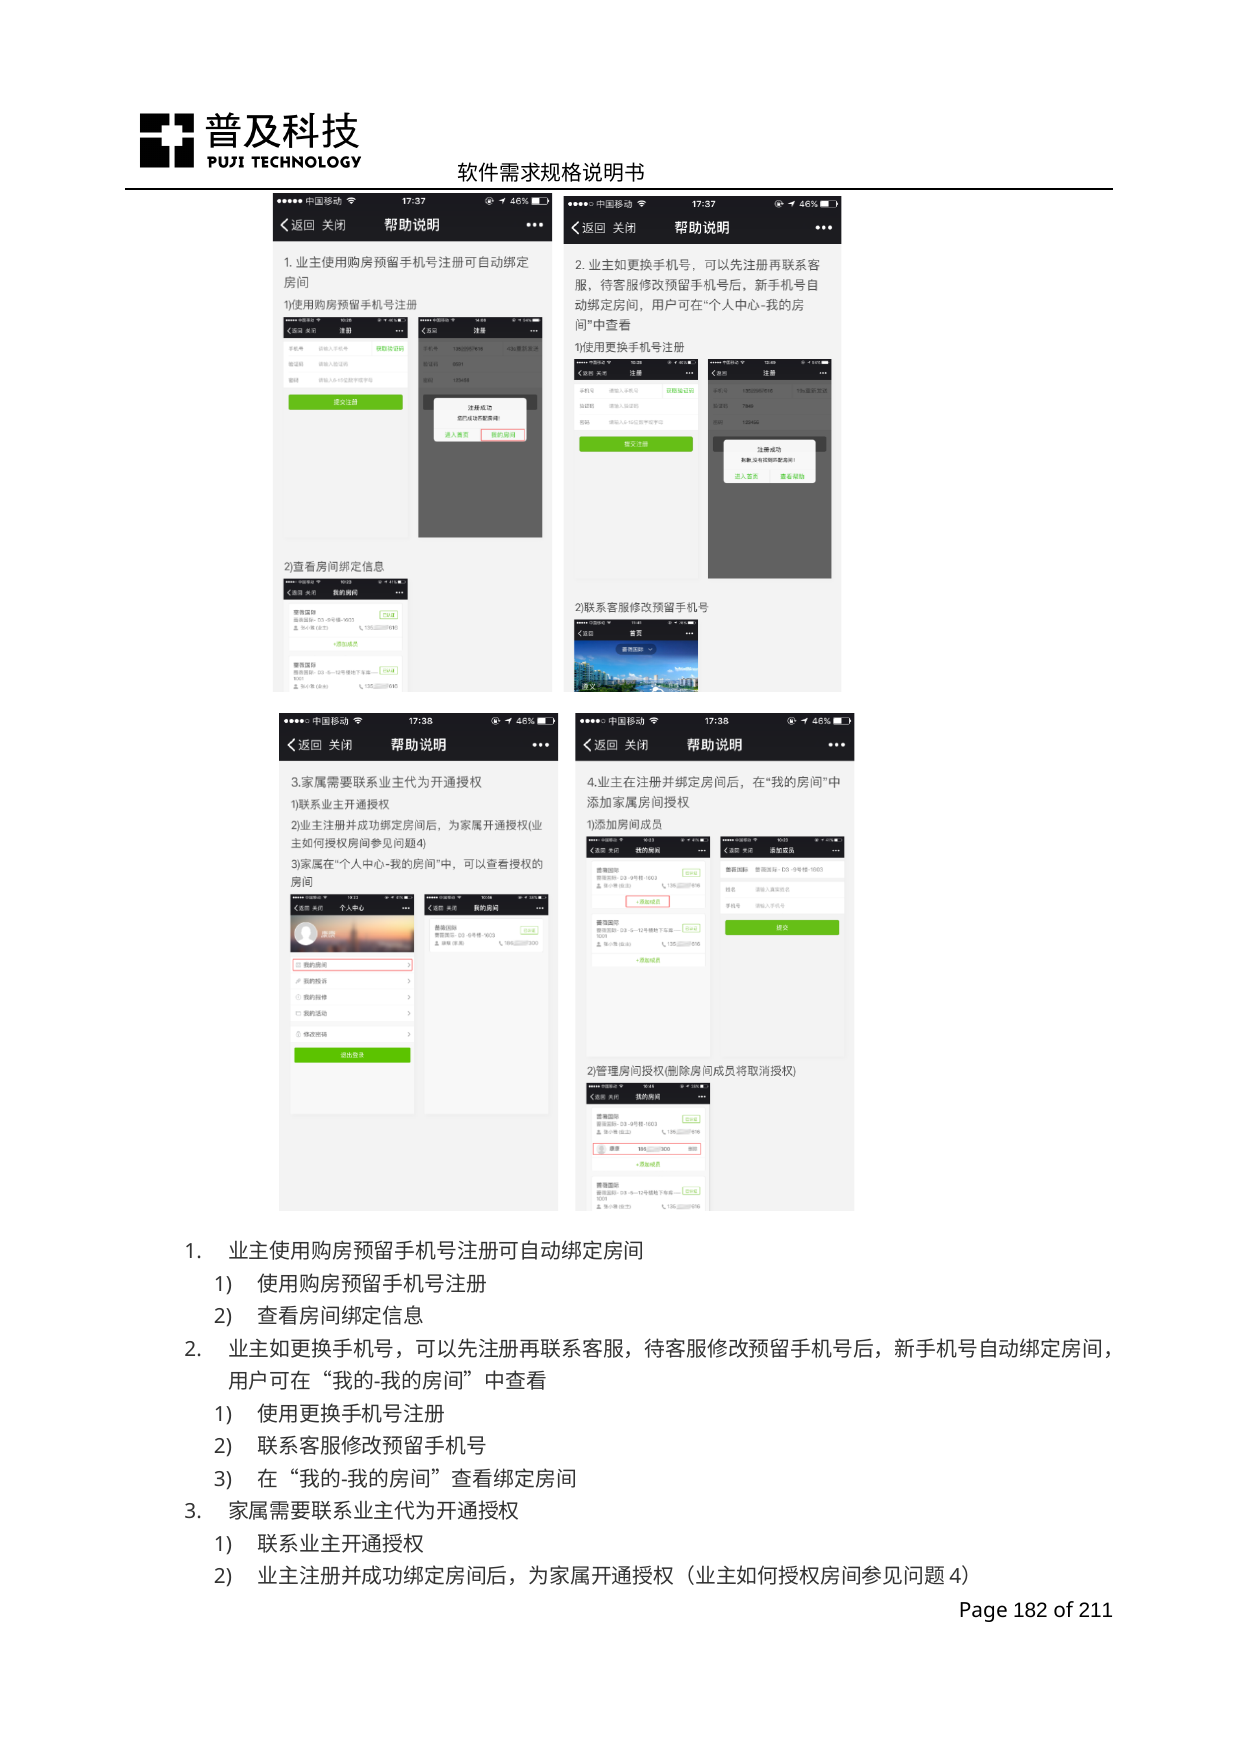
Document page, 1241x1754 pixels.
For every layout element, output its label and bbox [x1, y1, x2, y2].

picture [124, 103, 365, 180]
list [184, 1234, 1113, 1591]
picture [279, 713, 559, 1211]
picture [272, 193, 553, 692]
picture [563, 196, 842, 692]
picture [575, 713, 855, 1211]
